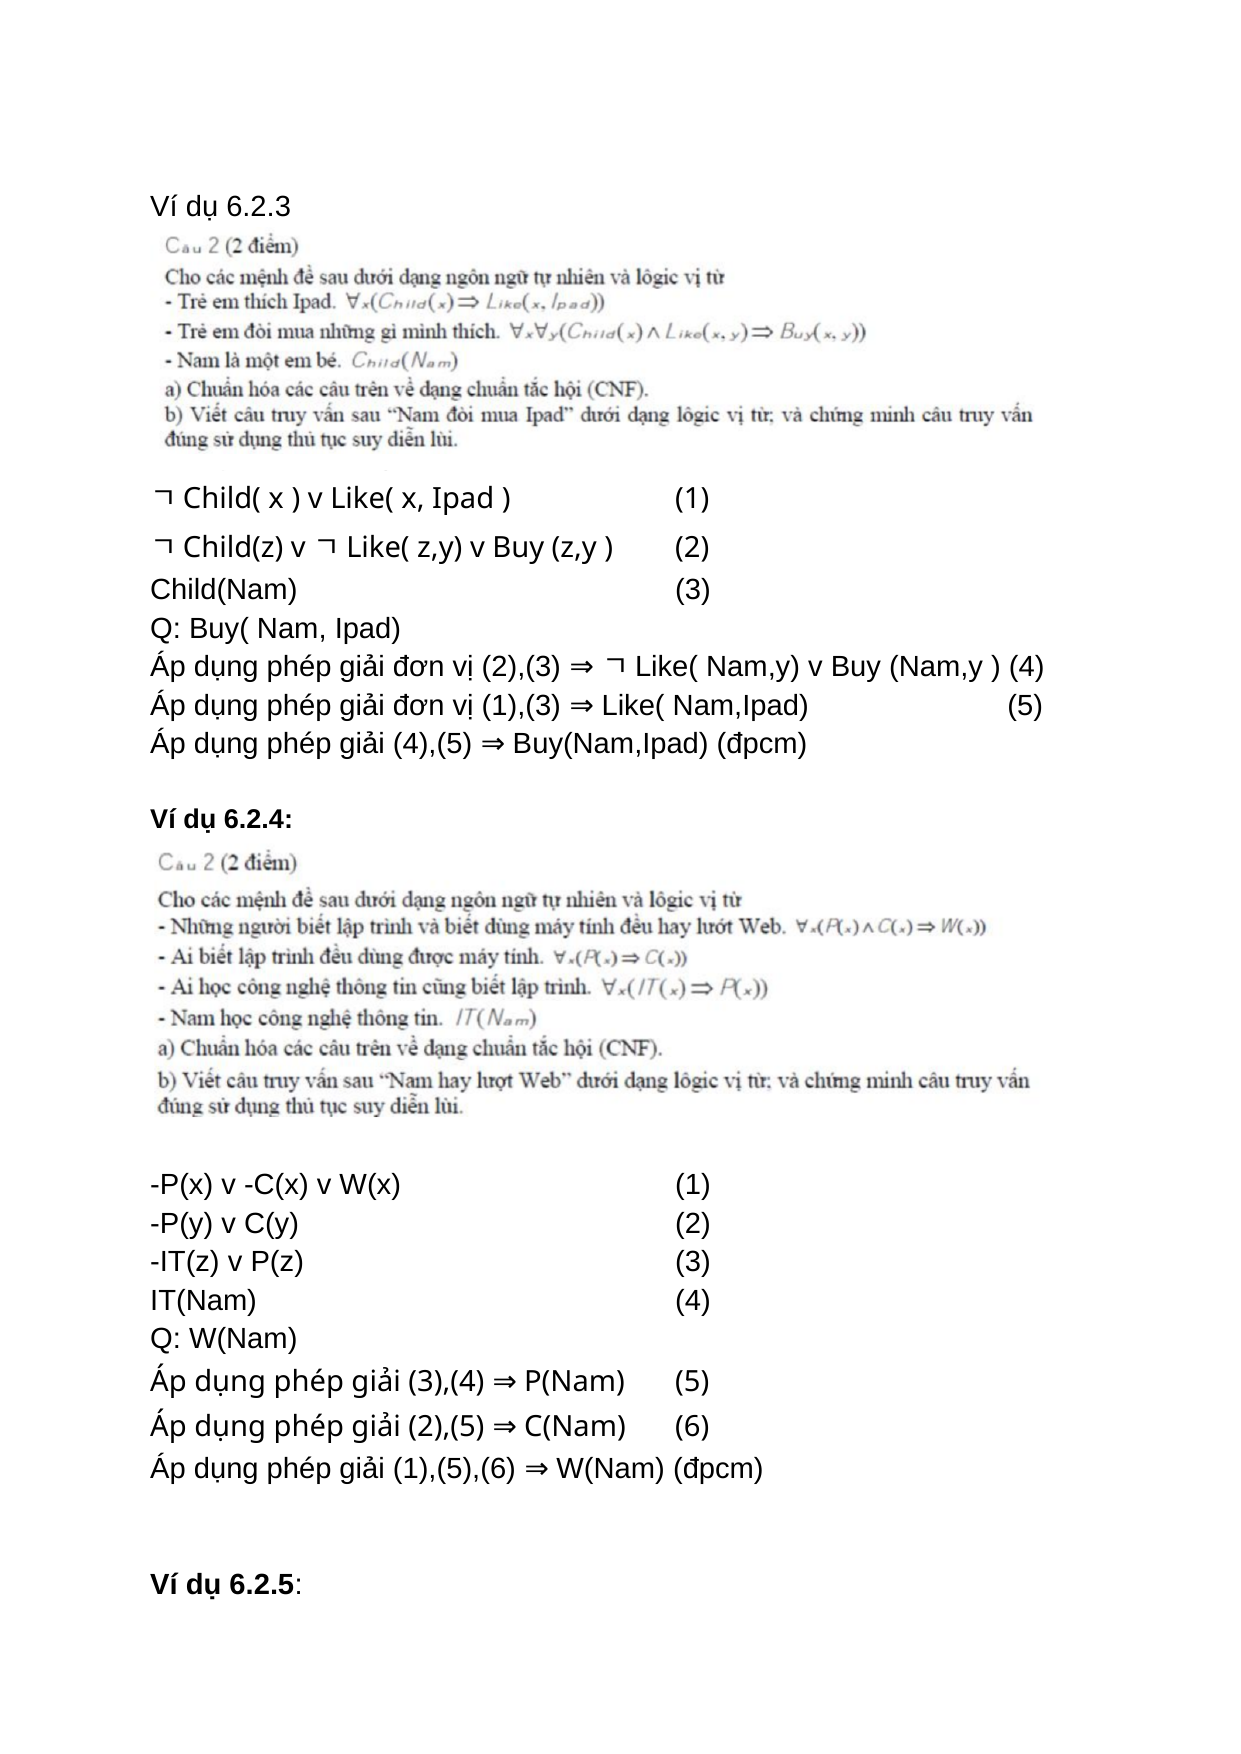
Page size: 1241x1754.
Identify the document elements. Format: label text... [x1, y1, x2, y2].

text Áp dụng phép giải đơn vị (2),(3) ⇒ ㄱLike( Nam,y) v Buy (Nam,y ) (4) [150, 649, 1090, 683]
text Q: Buy( Nam, Ipad) [150, 611, 1090, 644]
text Ví dụ 6.2.4: [150, 803, 1090, 835]
text Áp dụng phép giải (4),(5) ⇒ Buy(Nam,Ipad) (đpcm) [150, 726, 1090, 760]
text ㄱChild( x ) v Like( x, Ipad ) (1) [150, 475, 1090, 517]
text Áp dụng phép giải (2),(5) ⇒ C(Nam) (6) [150, 1406, 1090, 1445]
text Áp dụng phép giải (1),(5),(6) ⇒ W(Nam) (đpcm) [150, 1451, 1090, 1485]
text Áp dụng phép giải (3),(4) ⇒ P(Nam) (5) [150, 1360, 1090, 1399]
text Ví dụ 6.2.5: [150, 1567, 1090, 1600]
text -IT(z) v P(z) (3) [150, 1244, 1090, 1278]
text Child(Nam) (3) [150, 572, 1090, 606]
text ㄱChild(z) v ㄱLike( z,y) v Buy (z,y ) (2) [150, 523, 1090, 566]
text Q: W(Nam) [150, 1321, 1090, 1355]
picture [150, 839, 1091, 1125]
picture [150, 227, 1091, 471]
text Ví dụ 6.2.3 [150, 188, 1090, 222]
text -P(x) v -C(x) v W(x) (1) [150, 1167, 1090, 1201]
text -P(y) v C(y) (2) [150, 1206, 1090, 1239]
text Áp dụng phép giải đơn vị (1),(3) ⇒ Like( Nam,Ipad) (5) [150, 688, 1090, 721]
text IT(Nam) (4) [150, 1283, 1090, 1316]
